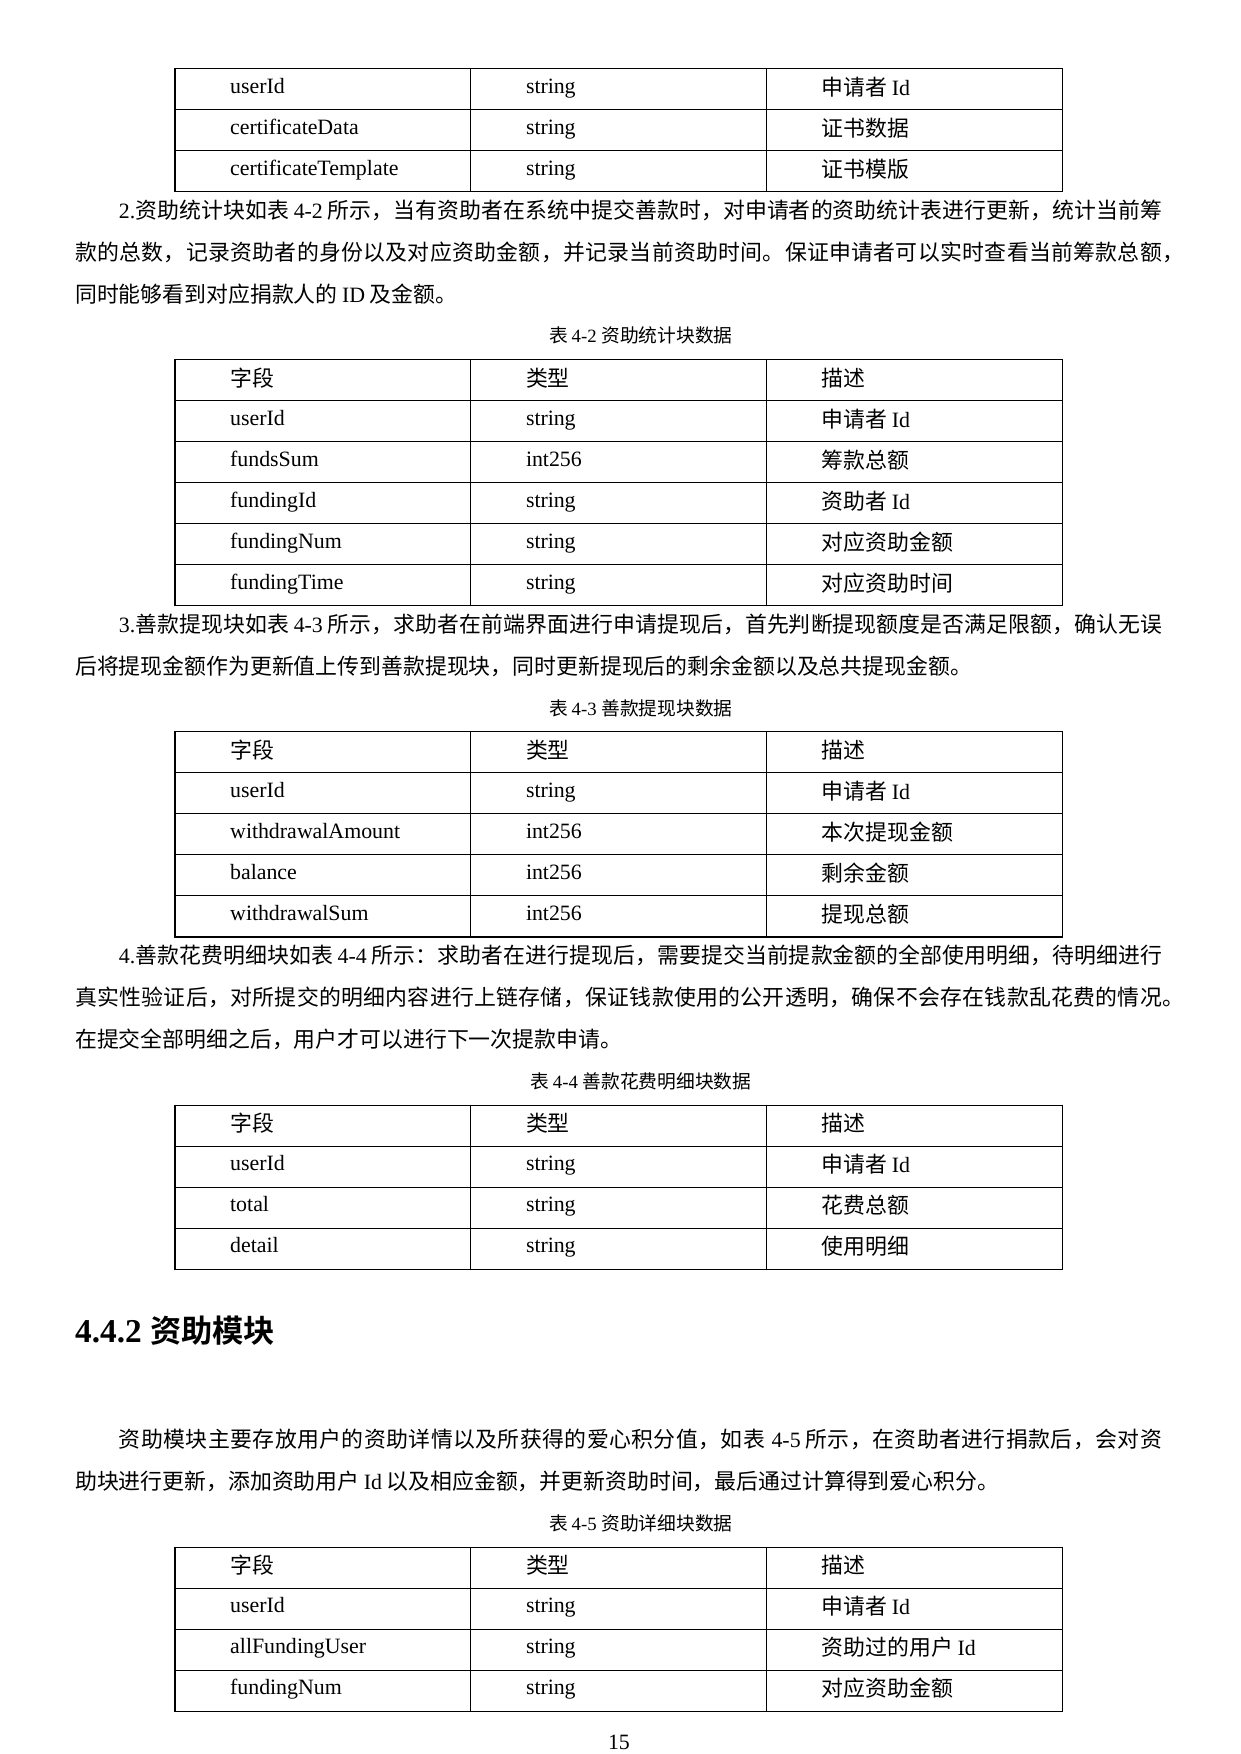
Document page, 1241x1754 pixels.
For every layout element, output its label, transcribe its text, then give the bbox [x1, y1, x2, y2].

table_cell userId [176, 401, 470, 441]
table_cell string [471, 151, 766, 191]
table_cell int256 [471, 442, 766, 482]
table_cell 对应资助金额 [767, 524, 1062, 564]
table_cell 提现总额 [767, 896, 1062, 936]
table_cell fundsSum [176, 442, 470, 482]
table_cell certificateTemplate [176, 151, 470, 191]
table_cell string [471, 1671, 766, 1711]
table_cell 申请者Id [767, 1589, 1062, 1629]
table_cell fundingNum [176, 1671, 470, 1711]
table_cell int256 [471, 896, 766, 936]
table_cell string [471, 524, 766, 564]
table_cell fundingId [176, 483, 470, 523]
table_header 字段 [176, 360, 470, 400]
table_cell detail [176, 1229, 470, 1269]
table_header 描述 [767, 1106, 1062, 1146]
table_cell int256 [471, 855, 766, 895]
table_cell string [471, 69, 766, 109]
table_cell 剩余金额 [767, 855, 1062, 895]
table_cell string [471, 1229, 766, 1269]
text 表4-5 资助详细块数据 [75, 1506, 1162, 1538]
table_header 类型 [471, 732, 766, 772]
table_cell total [176, 1188, 470, 1228]
table_cell 资助者Id [767, 483, 1062, 523]
table_header 字段 [176, 1106, 470, 1146]
table_cell 使用明细 [767, 1229, 1062, 1269]
text 4.善款花费明细块如表4-4所示：求助者在进行提现后，需要提交当前提款金额的全部使用明细，待明细进行真实性验证后，对所提交的明细内容进行上链存储，保证钱款使用的公开透明，确保不会存在钱款乱花费的情况。在提交全部明细之后，用户才可以进行下一次提款申请。 [75, 937, 1162, 1054]
table_header 描述 [767, 360, 1062, 400]
table_cell balance [176, 855, 470, 895]
table_cell 对应资助时间 [767, 565, 1062, 605]
text 3.善款提现块如表4-3所示，求助者在前端界面进行申请提现后，首先判断提现额度是否满足限额，确认无误后将提现金额作为更新值上传到善款提现块，同时更新提现后的剩余金额以及总共提现金额。 [75, 606, 1162, 681]
table_cell userId [176, 69, 470, 109]
table_header 字段 [176, 1548, 470, 1588]
table_cell certificateData [176, 110, 470, 150]
table_cell userId [176, 1589, 470, 1629]
text 2.资助统计块如表4-2所示，当有资助者在系统中提交善款时，对申请者的资助统计表进行更新，统计当前筹款的总数，记录资助者的身份以及对应资助金额，并记录当前资助时间。保证申请者可以实时查看当前筹款总额，同时能够看到对应捐款人的ID及金额。 [75, 192, 1162, 309]
table_cell userId [176, 1147, 470, 1187]
text 表4-3 善款提现块数据 [75, 691, 1162, 723]
table_cell userId [176, 773, 470, 813]
table_cell 申请者Id [767, 1147, 1062, 1187]
text 表4-4 善款花费明细块数据 [75, 1064, 1162, 1096]
table_cell 资助过的用户Id [767, 1630, 1062, 1670]
table_cell 对应资助金额 [767, 1671, 1062, 1711]
text 资助模块主要存放用户的资助详情以及所获得的爱心积分值，如表4-5所示，在资助者进行捐款后，会对资助块进行更新，添加资助用户Id以及相应金额，并更新资助时间，最后通过计算得到爱心积分。 [75, 1422, 1162, 1496]
table_cell withdrawalSum [176, 896, 470, 936]
text 表4-2 资助统计块数据 [75, 318, 1162, 351]
table_cell withdrawalAmount [176, 814, 470, 854]
table_cell 证书模版 [767, 151, 1062, 191]
table_header 描述 [767, 732, 1062, 772]
table_cell 本次提现金额 [767, 814, 1062, 854]
table_header 描述 [767, 1548, 1062, 1588]
table_cell 申请者Id [767, 773, 1062, 813]
table_cell string [471, 483, 766, 523]
table_cell allFundingUser [176, 1630, 470, 1670]
table_cell string [471, 773, 766, 813]
table_cell 证书数据 [767, 110, 1062, 150]
table_cell string [471, 1589, 766, 1629]
table_cell 申请者Id [767, 401, 1062, 441]
table_cell fundingNum [176, 524, 470, 564]
table_header 类型 [471, 1106, 766, 1146]
table_cell string [471, 1188, 766, 1228]
table_cell int256 [471, 814, 766, 854]
table_cell 申请者Id [767, 69, 1062, 109]
table_cell 花费总额 [767, 1188, 1062, 1228]
table_cell 筹款总额 [767, 442, 1062, 482]
table_cell string [471, 1630, 766, 1670]
table_header 类型 [471, 360, 766, 400]
table_header 类型 [471, 1548, 766, 1588]
table_cell string [471, 401, 766, 441]
table_cell string [471, 110, 766, 150]
table_cell fundingTime [176, 565, 470, 605]
table_header 字段 [176, 732, 470, 772]
table_cell string [471, 565, 766, 605]
table_cell string [471, 1147, 766, 1187]
subtitle 4.4.2 资助模块 [75, 1297, 1162, 1362]
